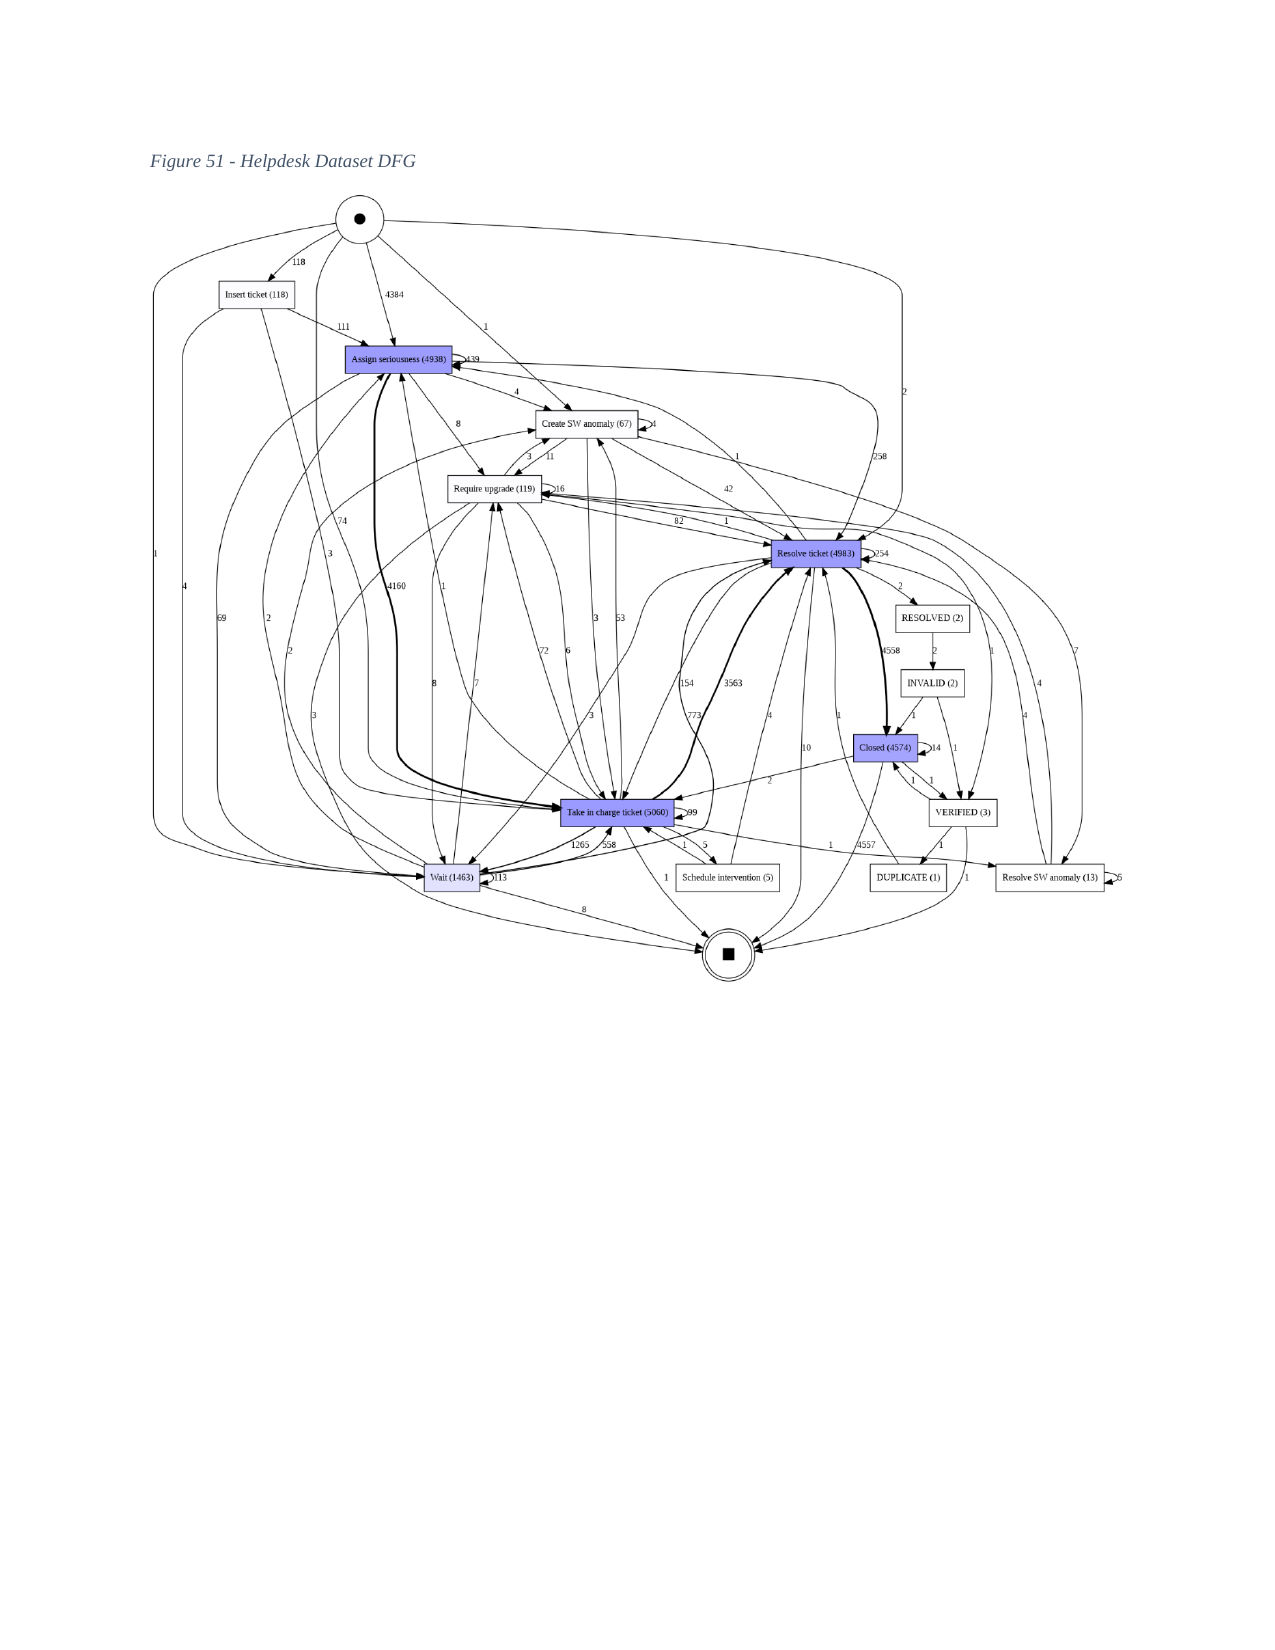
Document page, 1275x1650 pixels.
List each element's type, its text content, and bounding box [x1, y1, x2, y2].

picture [150, 192, 1125, 984]
